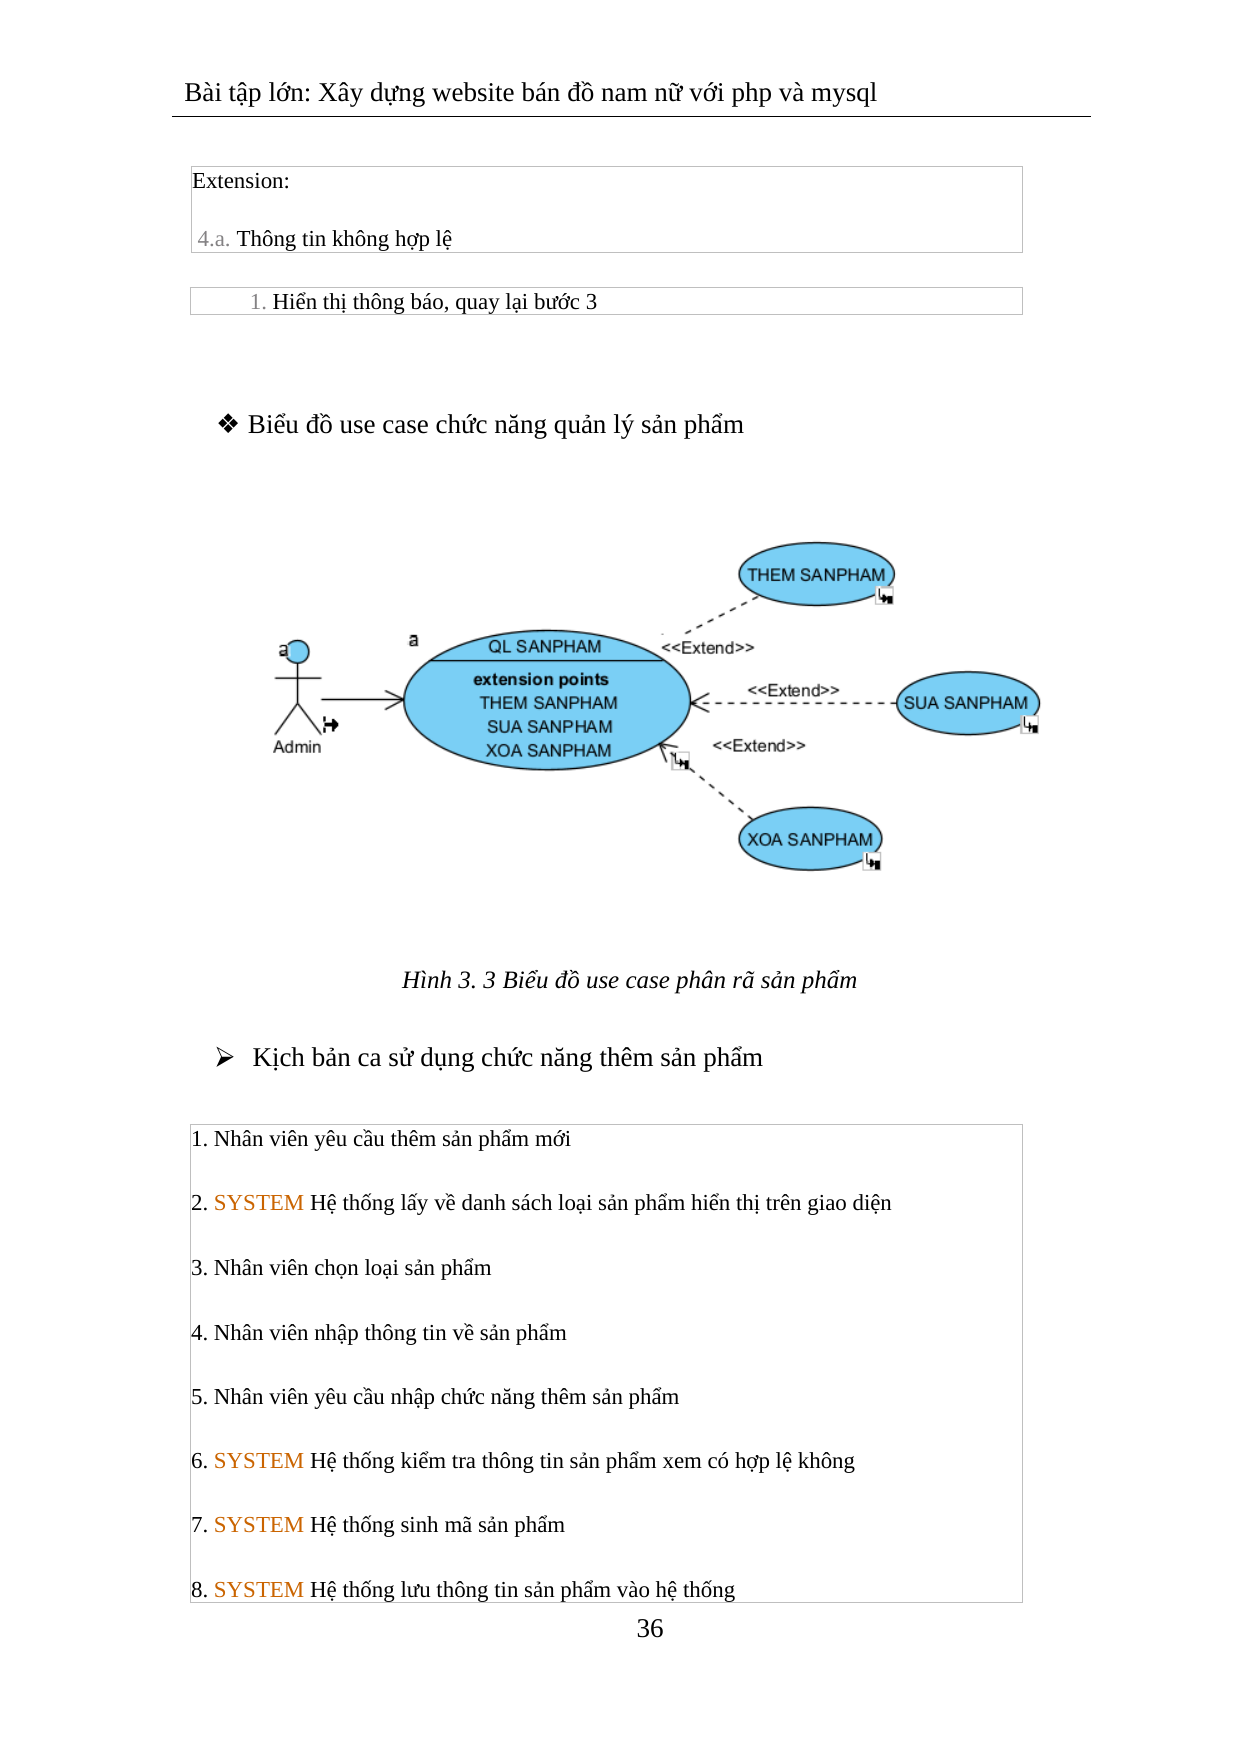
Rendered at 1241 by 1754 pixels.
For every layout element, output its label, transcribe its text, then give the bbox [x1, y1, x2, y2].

list Nhân viên chọn loại sản phẩm [191, 1253, 1022, 1281]
list SYSTEM Hệ thống lấy về danh sách loại sản phẩm hiển thị trên giao diện [191, 1188, 1022, 1215]
list Nhân viên nhập thông tin về sản phẩm [191, 1318, 1022, 1345]
list Nhân viên yêu cầu thêm sản phẩm mới [191, 1125, 1022, 1151]
list Kịch bản ca sử dụng chức năng thêm sản phẩm [215, 1026, 1123, 1082]
list Nhân viên yêu cầu nhập chức năng thêm sản phẩm [191, 1382, 1022, 1409]
list SYSTEM Hệ thống lưu thông tin sản phẩm vào hệ thống [191, 1574, 1022, 1602]
text 4.a. Thông tin không hợp lệ [192, 224, 1022, 252]
text Hình 3. 3 Biểu đồ use case phân rã sản phẩm [402, 965, 1080, 993]
text Extension: [192, 167, 1022, 194]
list SYSTEM Hệ thống kiểm tra thông tin sản phẩm xem có hợp lệ không [191, 1446, 1022, 1474]
text ❖ Biểu đồ use case chức năng quản lý sản phẩm [216, 394, 1123, 449]
list SYSTEM Hệ thống sinh mã sản phẩm [191, 1510, 1022, 1537]
picture [202, 487, 1104, 916]
text 1. Hiển thị thông báo, quay lại bước 3 [191, 288, 1022, 314]
